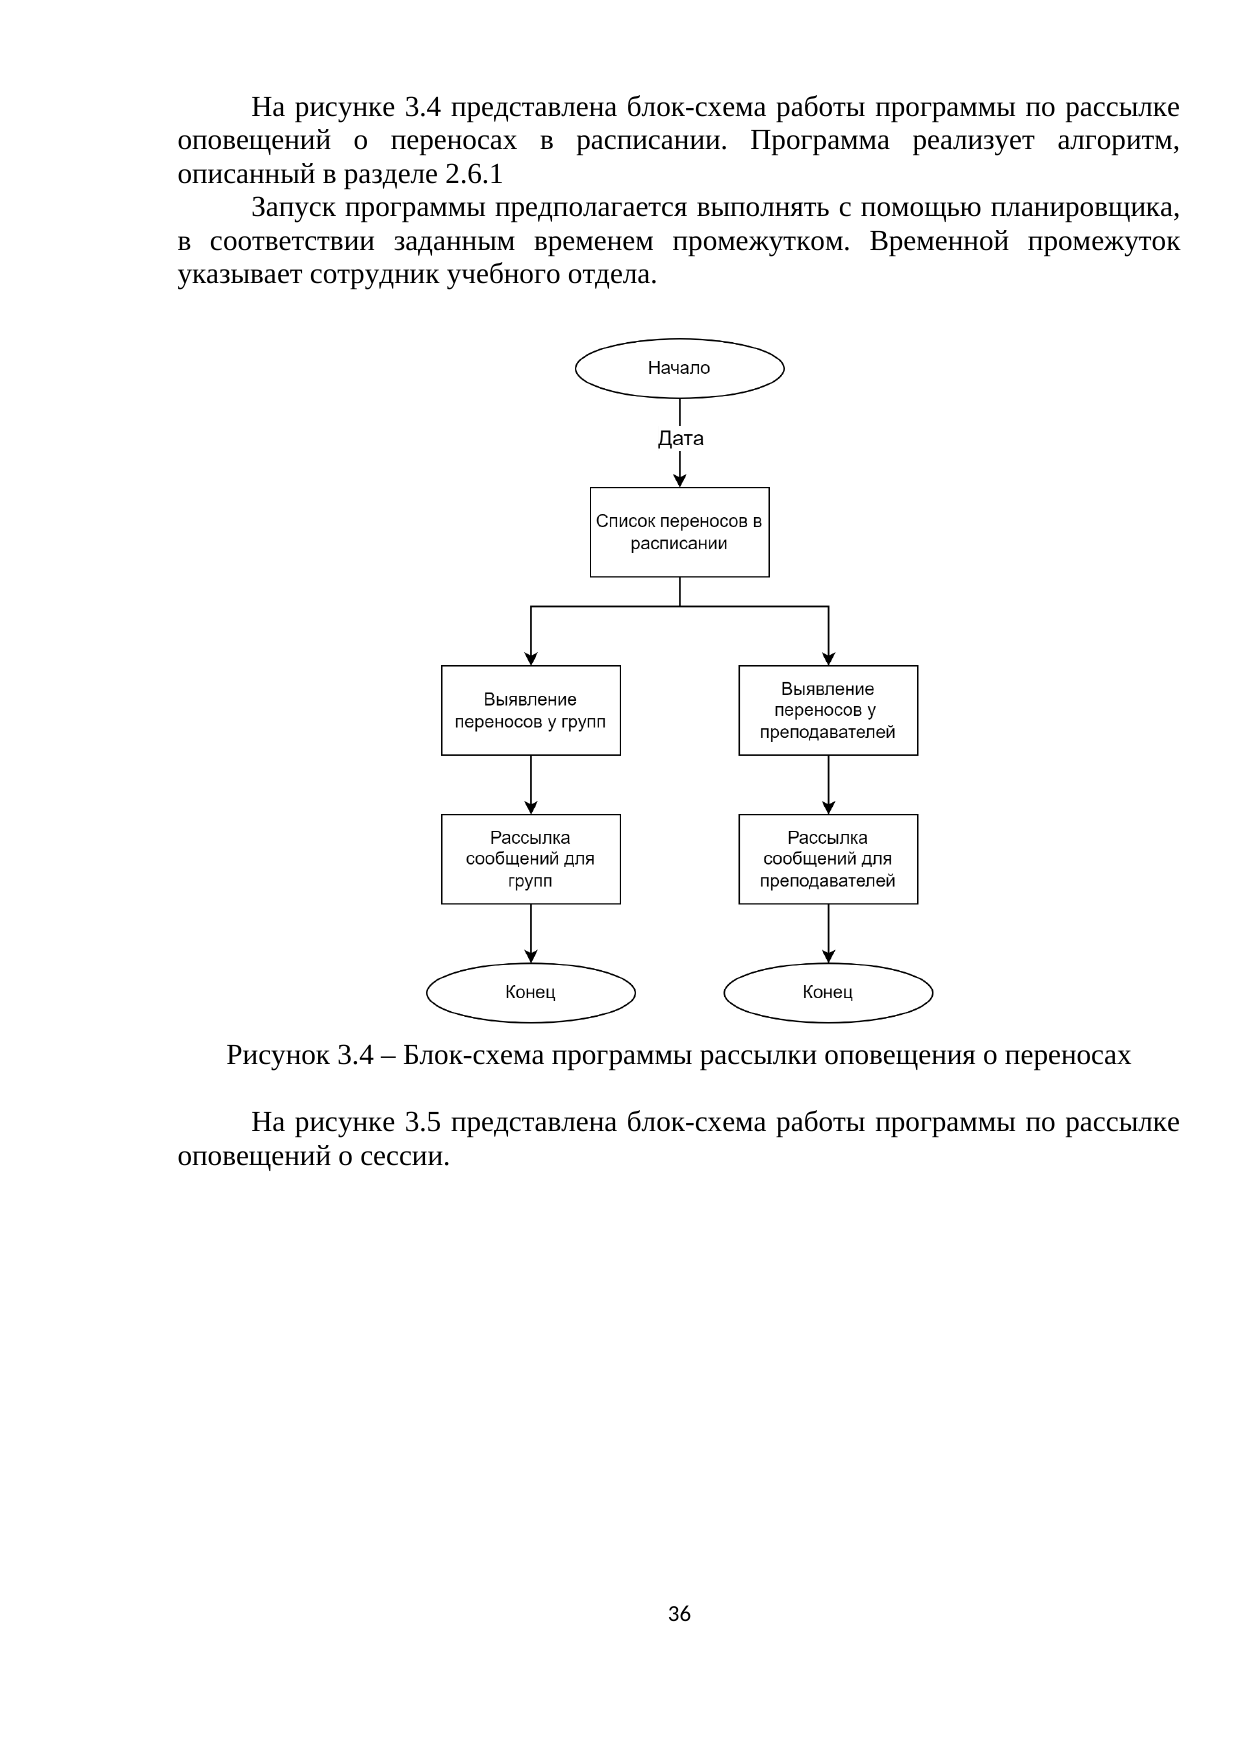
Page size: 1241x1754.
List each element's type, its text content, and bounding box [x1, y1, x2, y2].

picture [411, 323, 948, 1038]
text На рисунке 3.4 представлена блок-схема работы программы по рассылке оповещений о переносах в расписании. Программа реализует алгоритм, описанный в разделе 2.6.1 [177, 89, 1181, 189]
text Рисунок 3.4 – Блок-схема программы рассылки оповещения о переносах [177, 1037, 1181, 1071]
text На рисунке 3.5 представлена блок-схема работы программы по рассылке оповещений о сессии. [177, 1104, 1181, 1172]
text Запуск программы предполагается выполнять с помощью планировщика, в соответствии заданным временем промежутком. Временной промежуток указывает сотрудник учебного отдела. [177, 189, 1181, 290]
